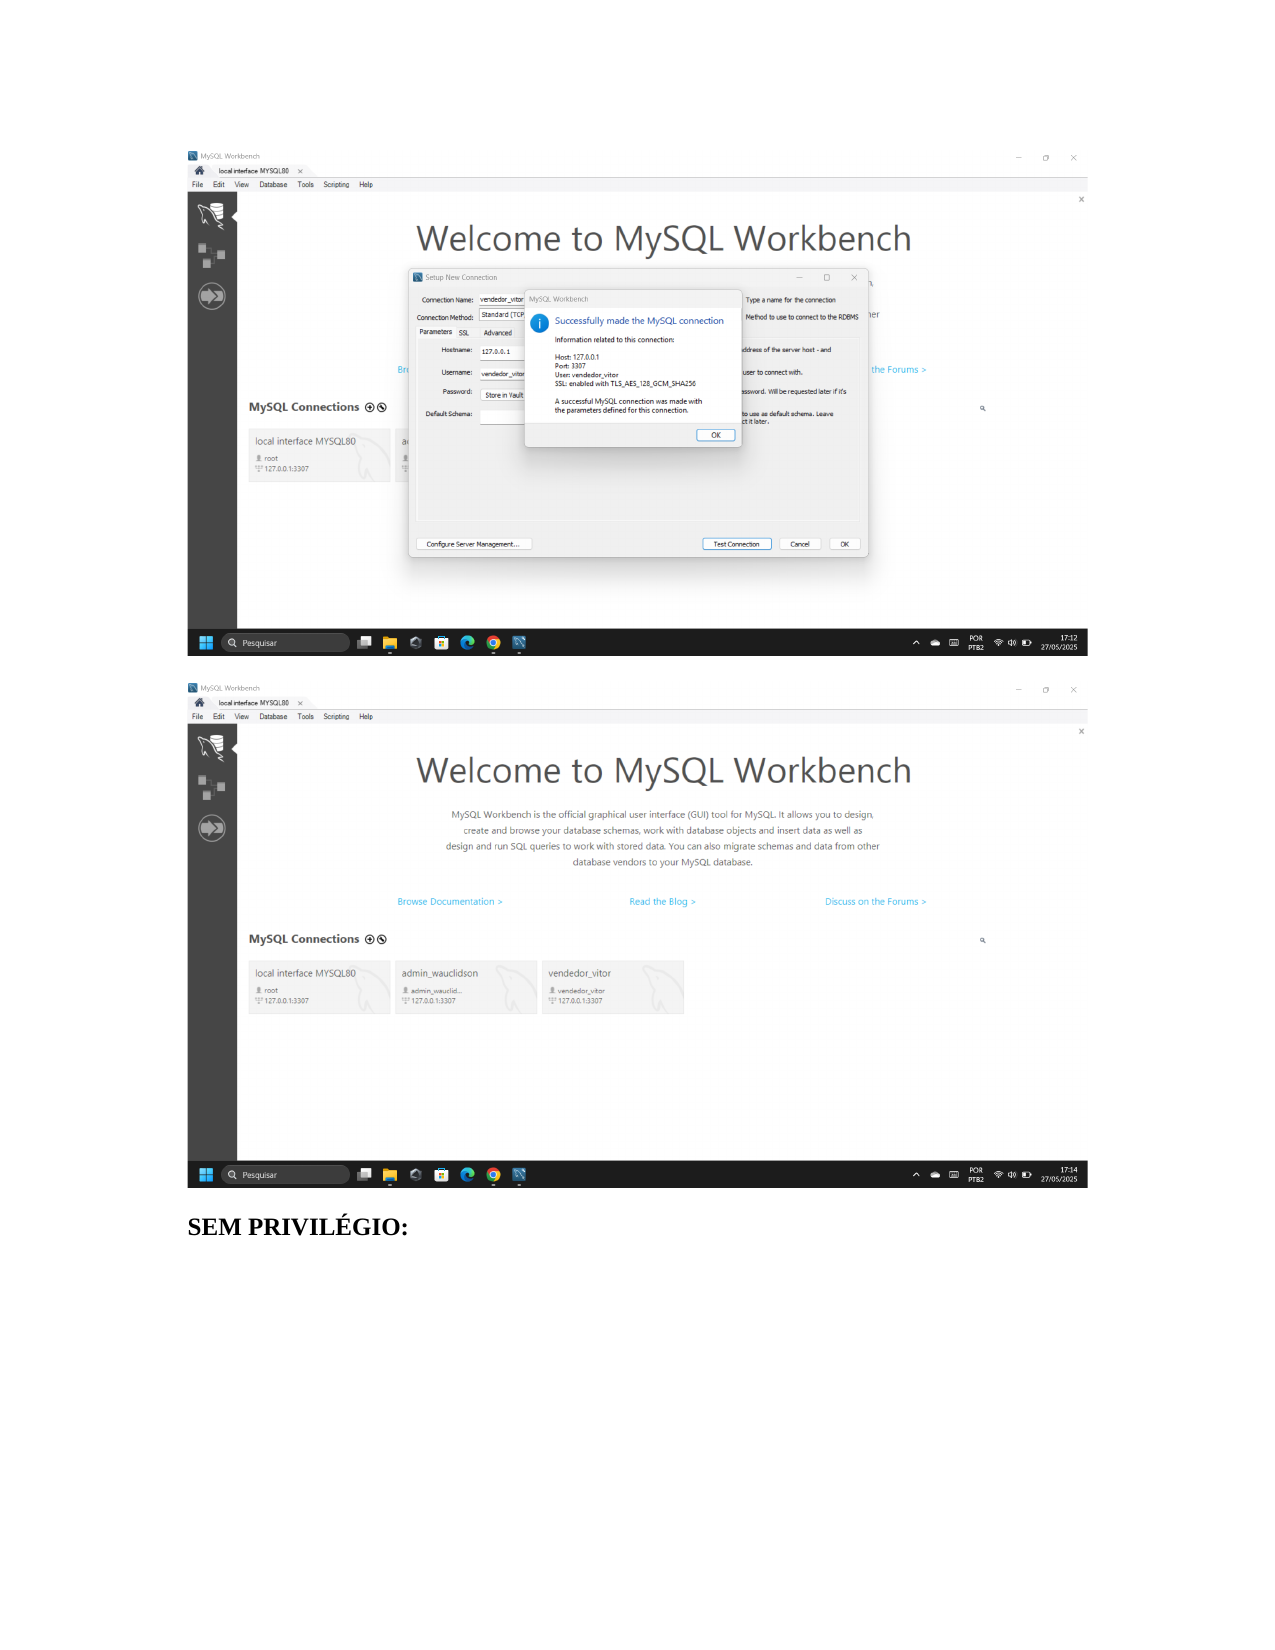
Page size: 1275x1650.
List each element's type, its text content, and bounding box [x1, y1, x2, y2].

text SEM PRIVILÉGIO: [187, 1212, 1087, 1241]
picture [187, 681, 1088, 1188]
picture [187, 150, 1088, 656]
